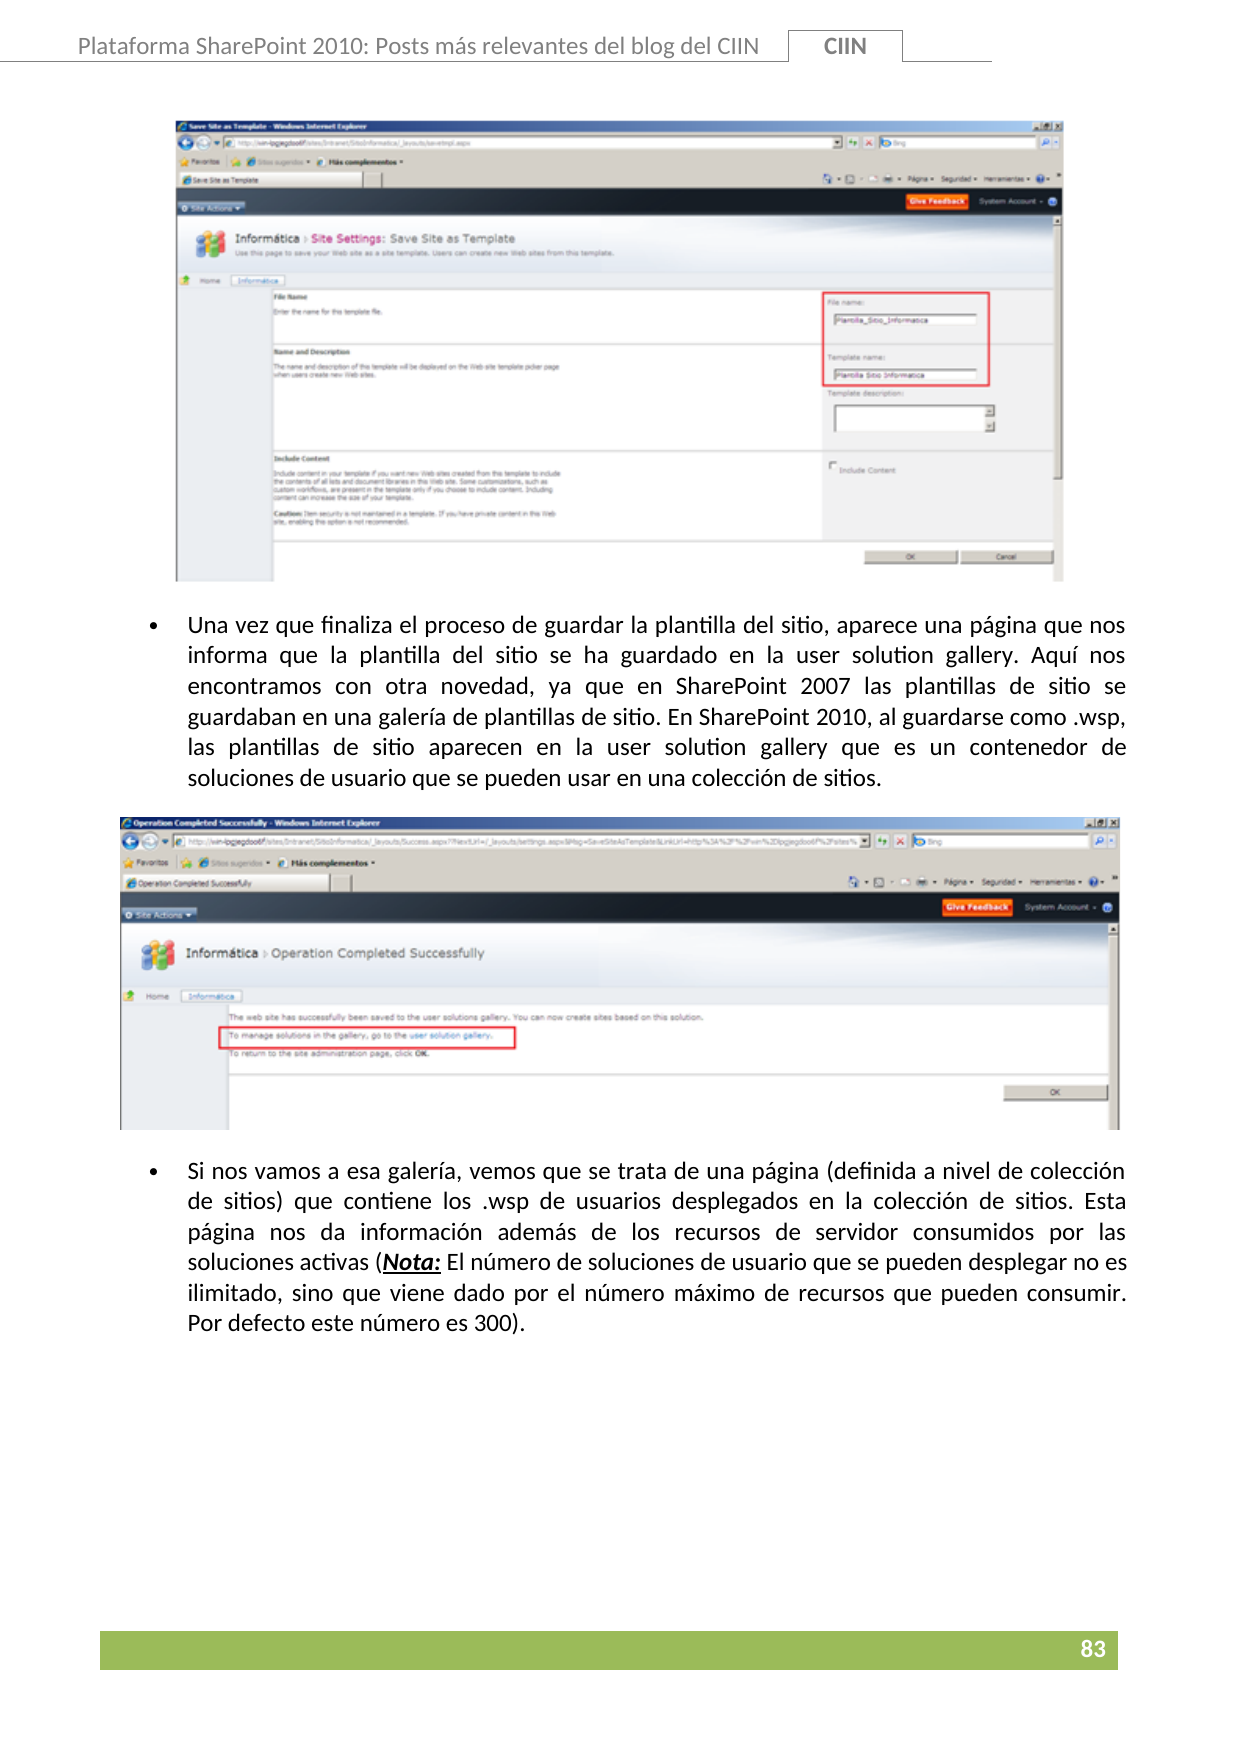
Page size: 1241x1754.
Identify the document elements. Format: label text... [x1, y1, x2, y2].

list Una vez que finaliza el proceso de guardar la plantilla del sitio, aparece una página que nos informa que la plantilla del sitio se ha guardado en la user solution gallery. Aquí nos encontramos con otra novedad, ya que en SharePoint 2007 las plantillas de sitio se guardaban en una galería de plantillas de sitio. En SharePoint 2010, al guardarse como .wsp, las plantillas de sitio aparecen en la user solution gallery que es un contenedor de soluciones de usuario que se pueden usar en una colección de sitios. [150, 609, 1128, 792]
picture [173, 118, 1067, 585]
picture [120, 817, 1121, 1130]
list Si nos vamos a esa galería, vemos que se trata de una página (definida a nivel de colección de sitios) que contiene los .wsp de usuarios desplegados en la colección de sitios. Esta página nos da información además de los recursos de servidor consumidos por las soluciones activas (Nota: El número de soluciones de usuario que se pueden desplegar no es ilimitado, sino que viene dado por el número máximo de recursos que pueden consumir. Por defecto este número es 300). [150, 1155, 1128, 1338]
